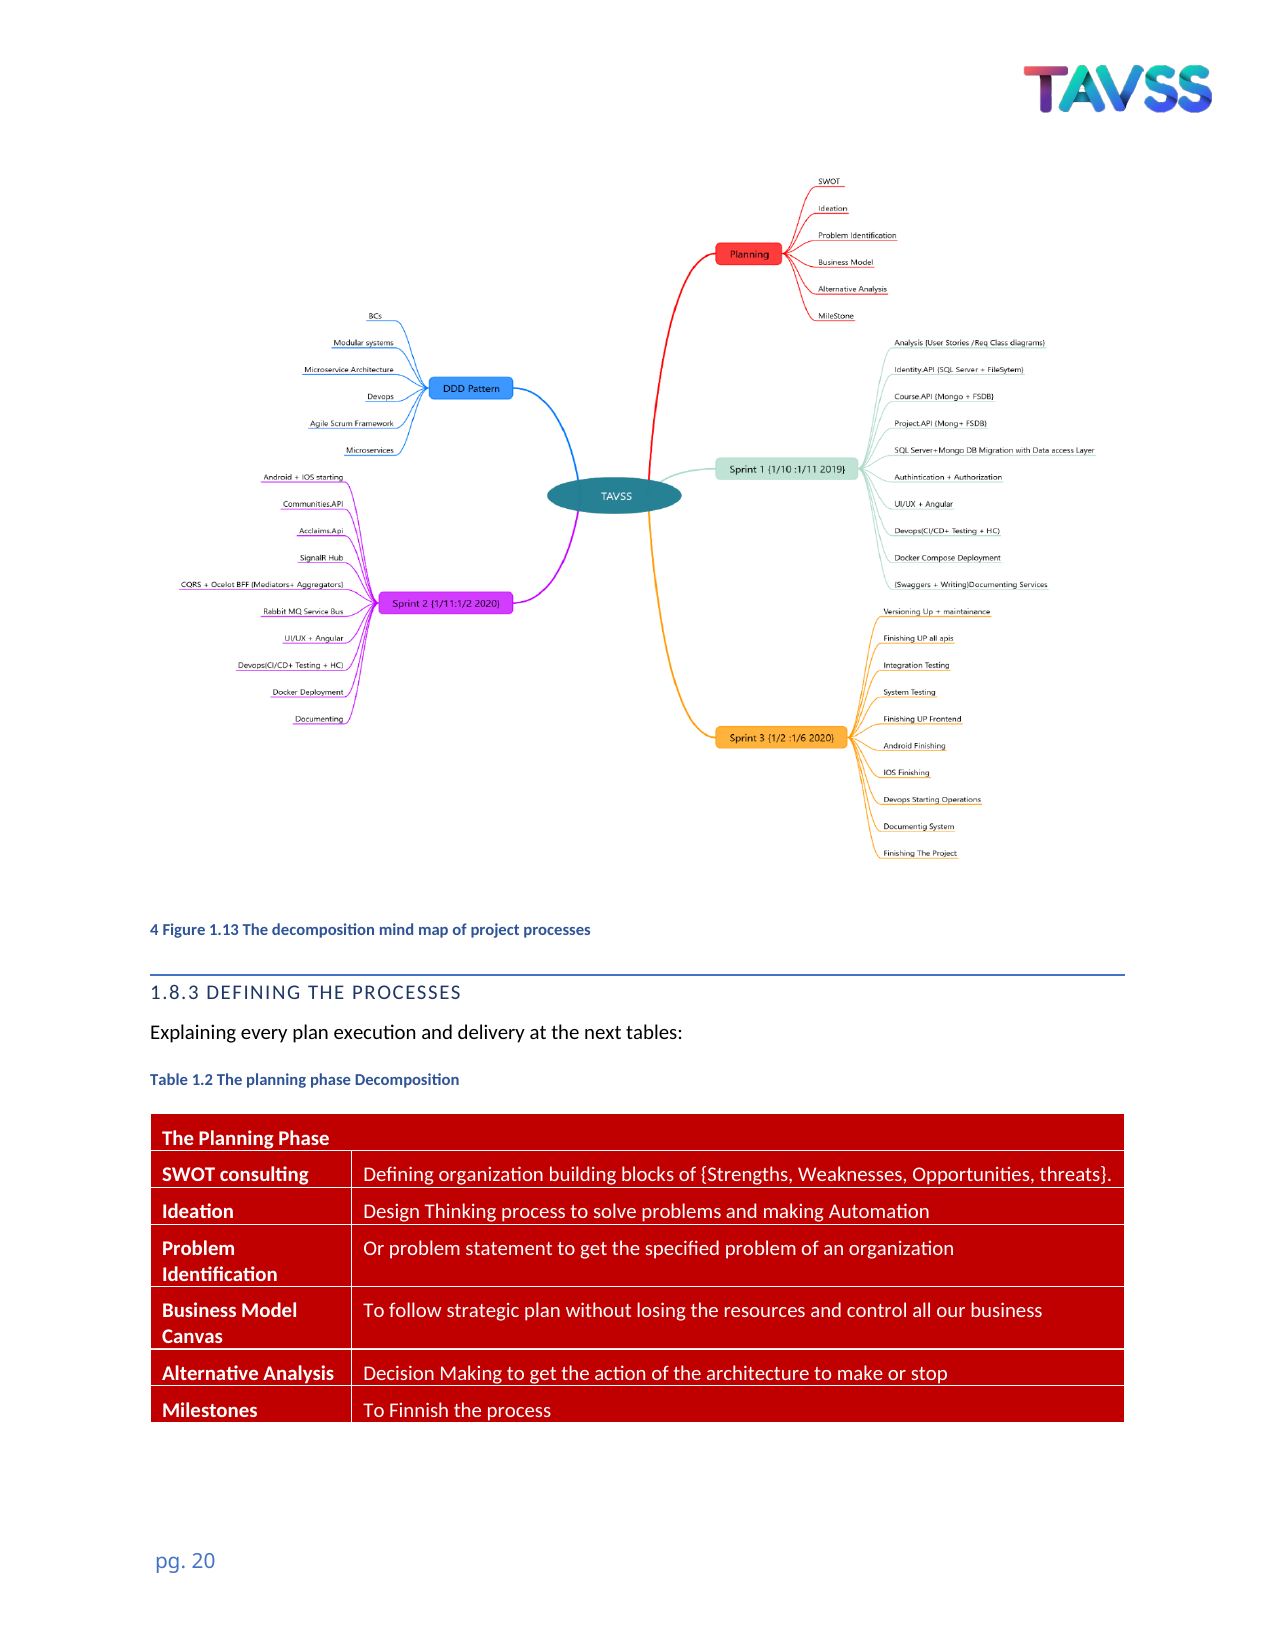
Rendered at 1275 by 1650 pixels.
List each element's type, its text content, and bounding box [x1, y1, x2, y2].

table_cell Or problem statement to get the specified problem of an organization [352, 1225, 1124, 1286]
table_cell To Finnish the process [352, 1386, 1124, 1422]
table_header The Planning Phase [151, 1114, 1124, 1150]
table_cell Defining organization building blocks of {Strengths, Weaknesses, Opportunities, threats}. [352, 1151, 1124, 1187]
picture [1002, 41, 1236, 135]
text Table 1.2 The planning phase Decomposition [150, 1069, 1125, 1089]
table_cell Business Model Canvas [151, 1287, 351, 1348]
table_cell SWOT consulting [151, 1151, 351, 1187]
table_cell Milestones [151, 1386, 351, 1422]
table_cell Decision Making to get the action of the architecture to make or stop [352, 1350, 1124, 1385]
table_cell Problem Identification [151, 1225, 351, 1286]
text Explaining every plan execution and delivery at the next tables: [150, 1019, 1125, 1044]
table_cell Ideation [151, 1188, 351, 1224]
table_cell Design Thinking process to solve problems and making Automation [352, 1188, 1124, 1224]
table_cell Alternative Analysis [151, 1350, 351, 1385]
table_cell To follow strategic plan without losing the resources and control all our business [352, 1287, 1124, 1348]
picture [150, 150, 1124, 895]
subtitle 1.8.3 Defining The Processes [150, 976, 1125, 1005]
